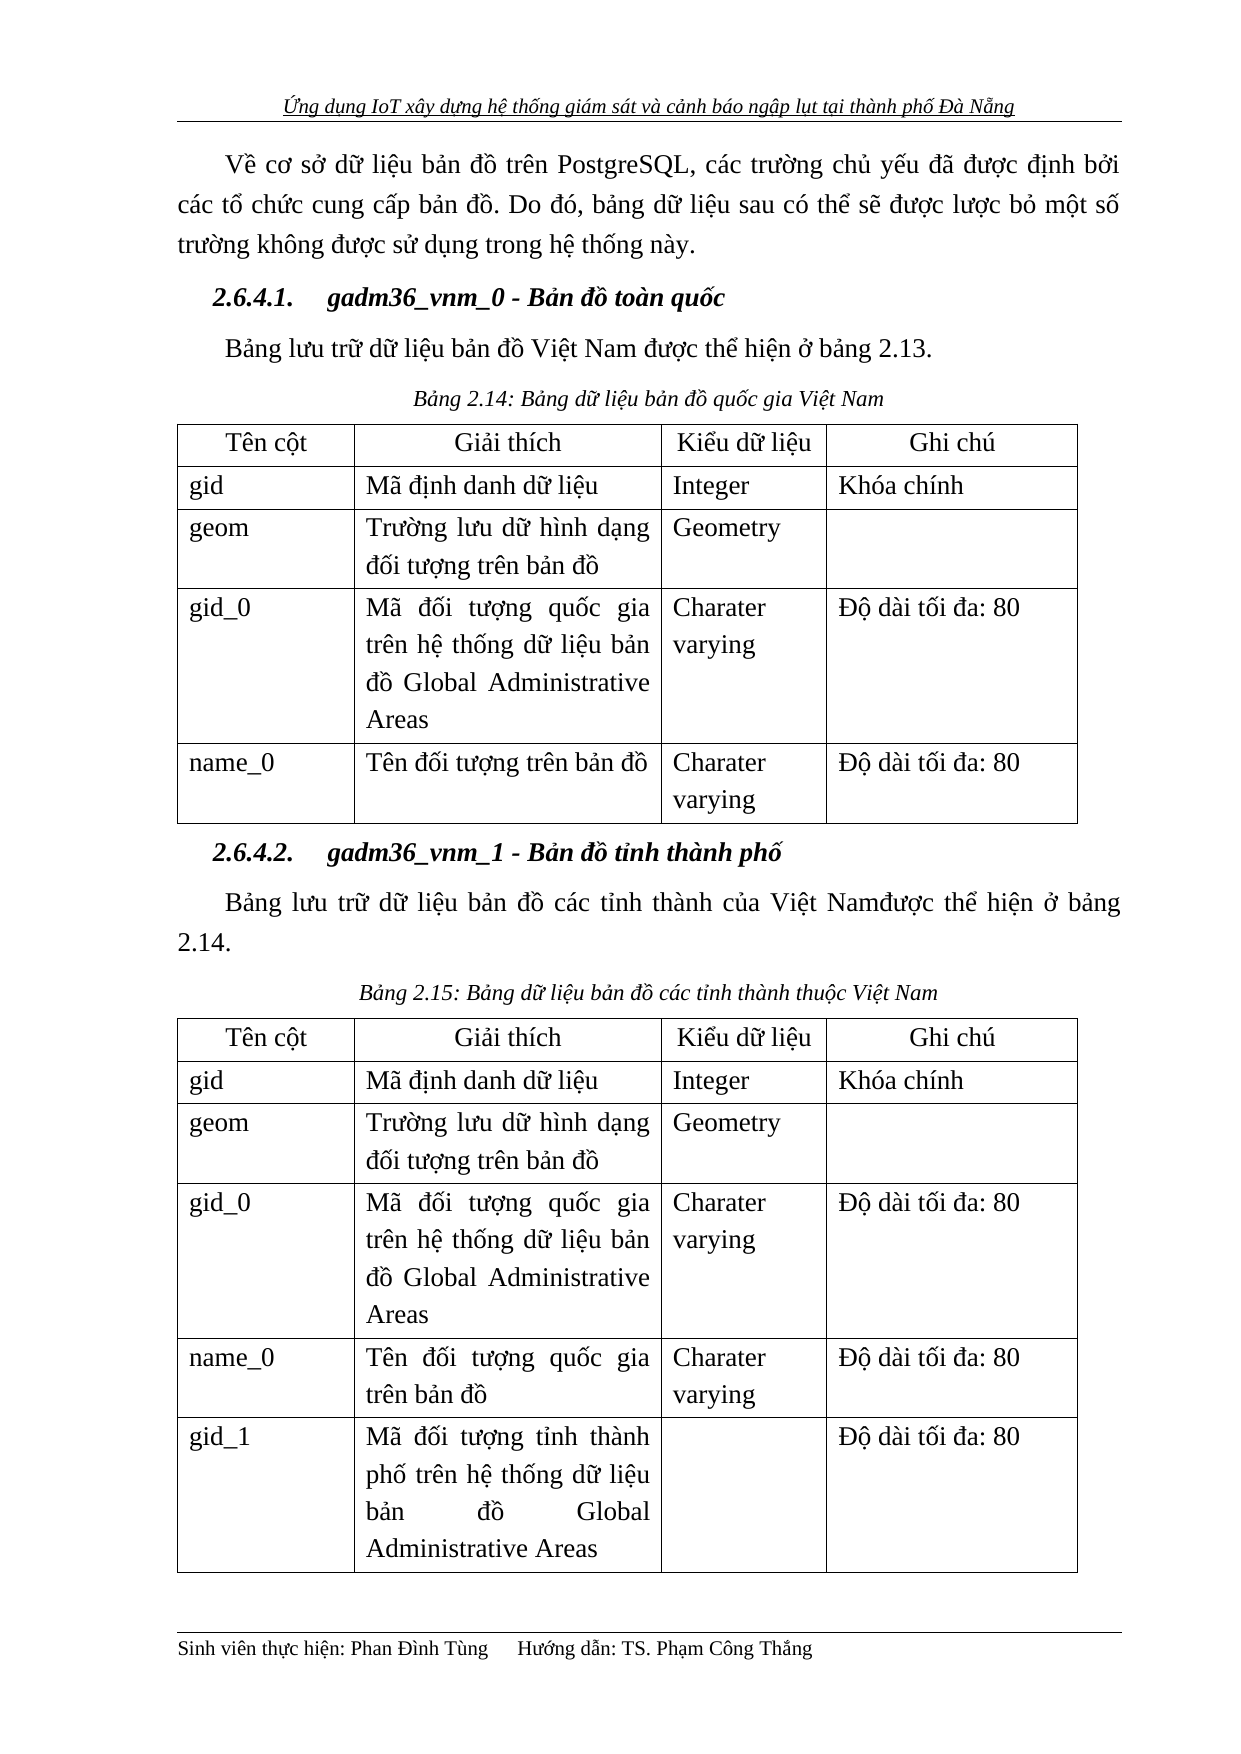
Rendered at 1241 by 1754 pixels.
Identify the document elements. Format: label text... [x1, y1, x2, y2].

table_cell Geometry [662, 1104, 826, 1183]
table_cell Charater varying [662, 589, 826, 743]
table_cell Mã đối tượng tỉnh thành phố trên hệ thống dữ liệu bản đồ Global Administrative Areas [355, 1418, 661, 1572]
table_cell Độ dài tối đa: 80 [827, 1184, 1077, 1337]
table_cell gid_0 [178, 589, 354, 743]
table_cell Charater varying [662, 744, 826, 822]
table_cell Integer [662, 1062, 826, 1103]
table_cell Mã định danh dữ liệu [355, 1062, 661, 1103]
text Bảng 2.14: Bảng dữ liệu bản đồ các tỉnh thành thuộc Việt Nam [177, 979, 1122, 1006]
table_cell gid [178, 1062, 354, 1103]
table_header Ghi chú [827, 425, 1077, 466]
table_cell Độ dài tối đa: 80 [827, 1418, 1077, 1572]
table_cell name_0 [178, 744, 354, 822]
table_header Giải thích [355, 1019, 661, 1061]
table_cell gid_1 [178, 1418, 354, 1572]
table_cell Độ dài tối đa: 80 [827, 1339, 1077, 1417]
text Bảng 2.13: Bảng dữ liệu bản đồ quốc gia Việt Nam [177, 384, 1122, 411]
table_cell Geometry [662, 510, 826, 588]
table_cell Khóa chính [827, 467, 1077, 508]
table_cell Độ dài tối đa: 80 [827, 589, 1077, 743]
table_cell gid [178, 467, 354, 508]
table_header Giải thích [355, 425, 661, 466]
table_cell Integer [662, 467, 826, 508]
table_cell [827, 510, 1077, 588]
table_cell Mã định danh dữ liệu [355, 467, 661, 508]
table_header Ghi chú [827, 1019, 1077, 1061]
table_cell Mã đối tượng quốc gia trên hệ thống dữ liệu bản đồ Global Administrative Areas [355, 1184, 661, 1337]
table_header Tên cột [178, 425, 354, 466]
subtitle 2.6.4.2. gadm36_vnm_1 - Bản đồ tỉnh thành phố [213, 836, 1122, 867]
table_cell [662, 1418, 826, 1572]
table_cell name_0 [178, 1339, 354, 1417]
text Bảng lưu trữ dữ liệu bản đồ các tỉnh thành của Việt Namđược thể hiện ở bảng 2.14. [177, 886, 1122, 958]
text Bảng lưu trữ dữ liệu bản đồ Việt Nam được thể hiện ở bảng 2.13. [177, 332, 1122, 363]
table_cell Charater varying [662, 1184, 826, 1337]
table_cell [827, 1104, 1077, 1183]
table_cell Mã đối tượng quốc gia trên hệ thống dữ liệu bản đồ Global Administrative Areas [355, 589, 661, 743]
table_cell Tên đối tượng quốc gia trên bản đồ [355, 1339, 661, 1417]
table_cell gid_0 [178, 1184, 354, 1337]
subtitle 2.6.4.1. gadm36_vnm_0 - Bản đồ toàn quốc [213, 281, 1122, 313]
table_cell Trường lưu dữ hình dạng đối tượng trên bản đồ [355, 1104, 661, 1183]
table_cell Trường lưu dữ hình dạng đối tượng trên bản đồ [355, 510, 661, 588]
table_cell geom [178, 510, 354, 588]
table_header Kiểu dữ liệu [662, 425, 826, 466]
table_cell Charater varying [662, 1339, 826, 1417]
table_cell Độ dài tối đa: 80 [827, 744, 1077, 822]
table_cell geom [178, 1104, 354, 1183]
table_header Kiểu dữ liệu [662, 1019, 826, 1061]
table_header Tên cột [178, 1019, 354, 1061]
table_cell Tên đối tượng trên bản đồ [355, 744, 661, 822]
table_cell Khóa chính [827, 1062, 1077, 1103]
text Về cơ sở dữ liệu bản đồ trên PostgreSQL, các trường chủ yếu đã được định bởi các tổ chức cung cấp bản đồ. Do đó, bảng dữ liệu sau có thể sẽ được lược bỏ một số trường không được sử dụng trong hệ thống này. [177, 148, 1122, 260]
